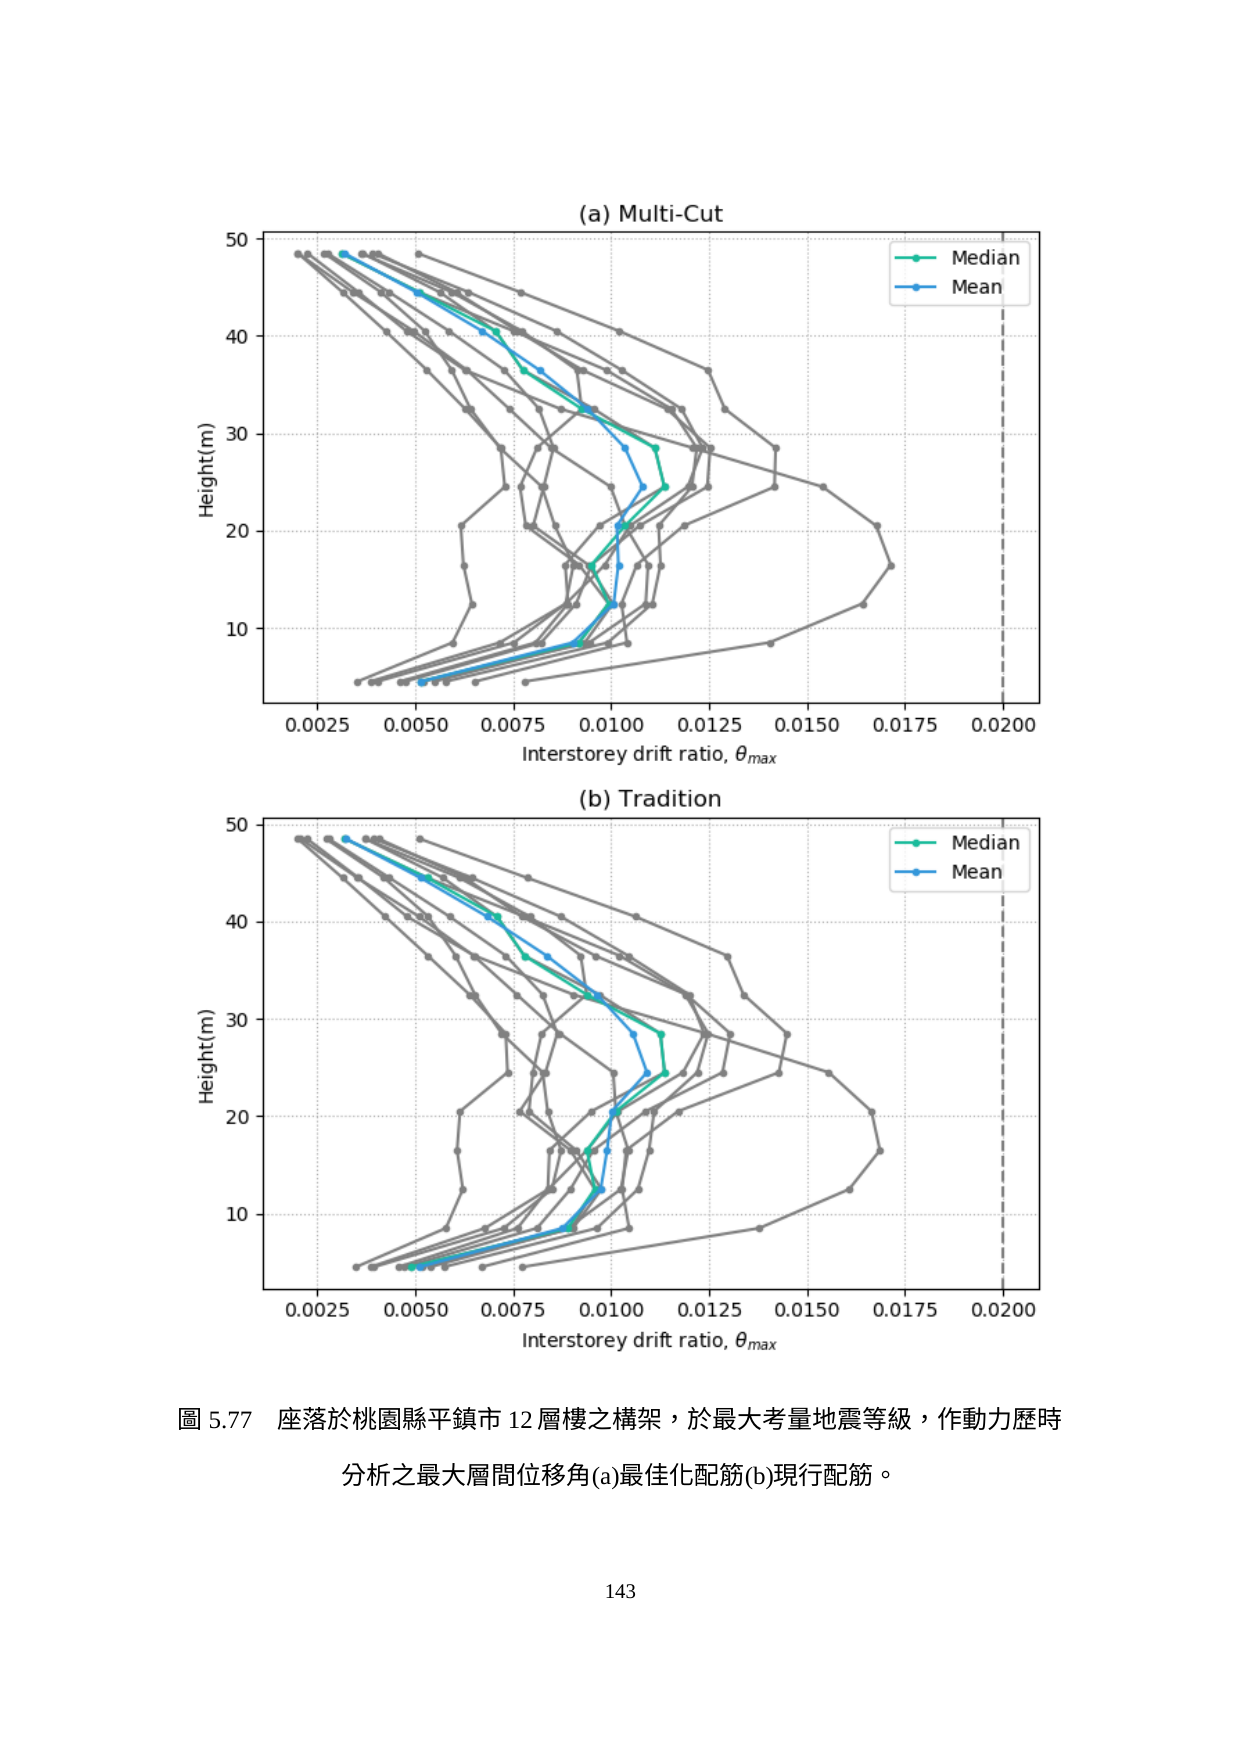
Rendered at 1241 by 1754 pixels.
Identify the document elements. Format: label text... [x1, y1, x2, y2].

picture [177, 184, 1063, 1375]
